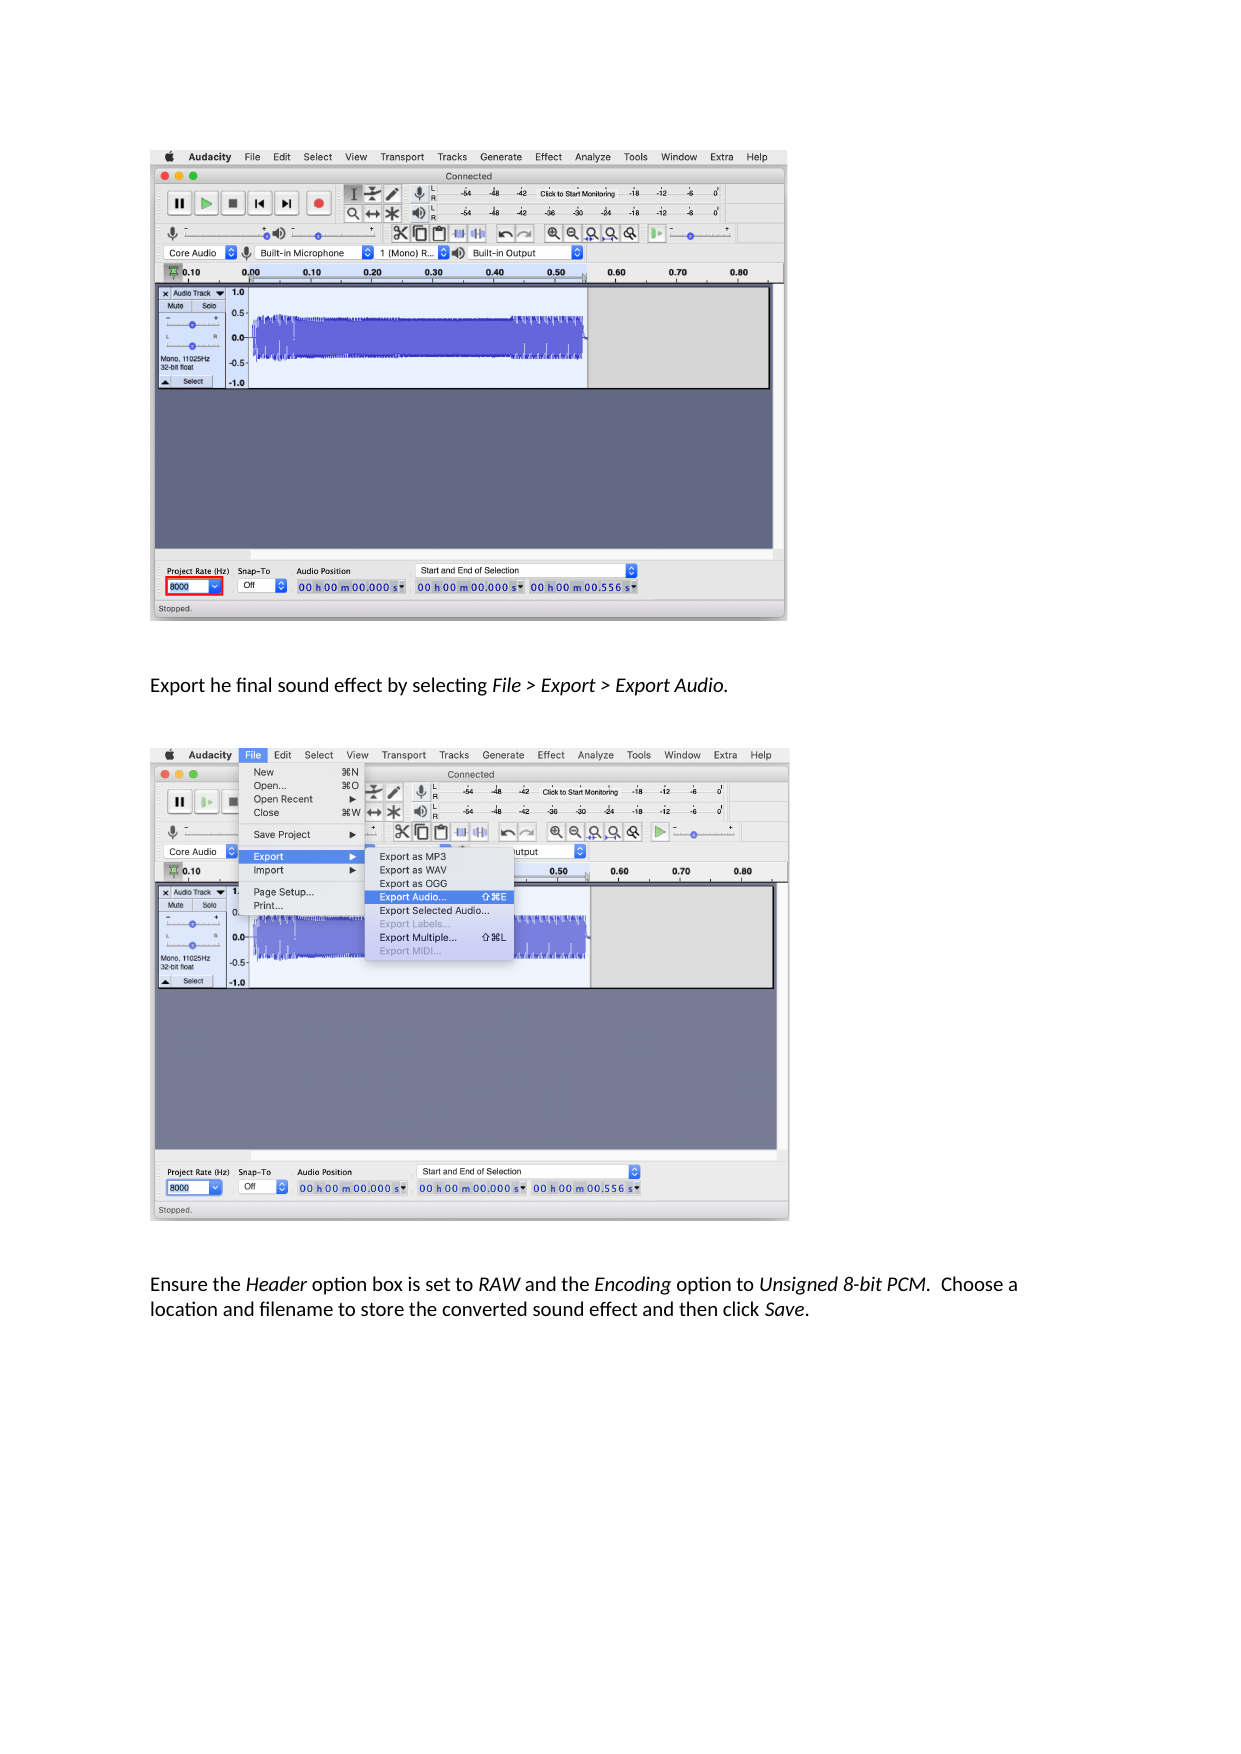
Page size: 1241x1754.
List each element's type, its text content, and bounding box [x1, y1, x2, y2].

text Export he final sound effect by selecting File > Export > Export Audio. [150, 672, 1090, 697]
text Ensure the Header option box is set to RAW and the Encoding option to Unsigned 8-bit PCM. Choose a location and filename to store the converted sound effect and then click Save. [150, 1271, 1090, 1322]
picture [150, 150, 788, 621]
picture [150, 748, 790, 1221]
